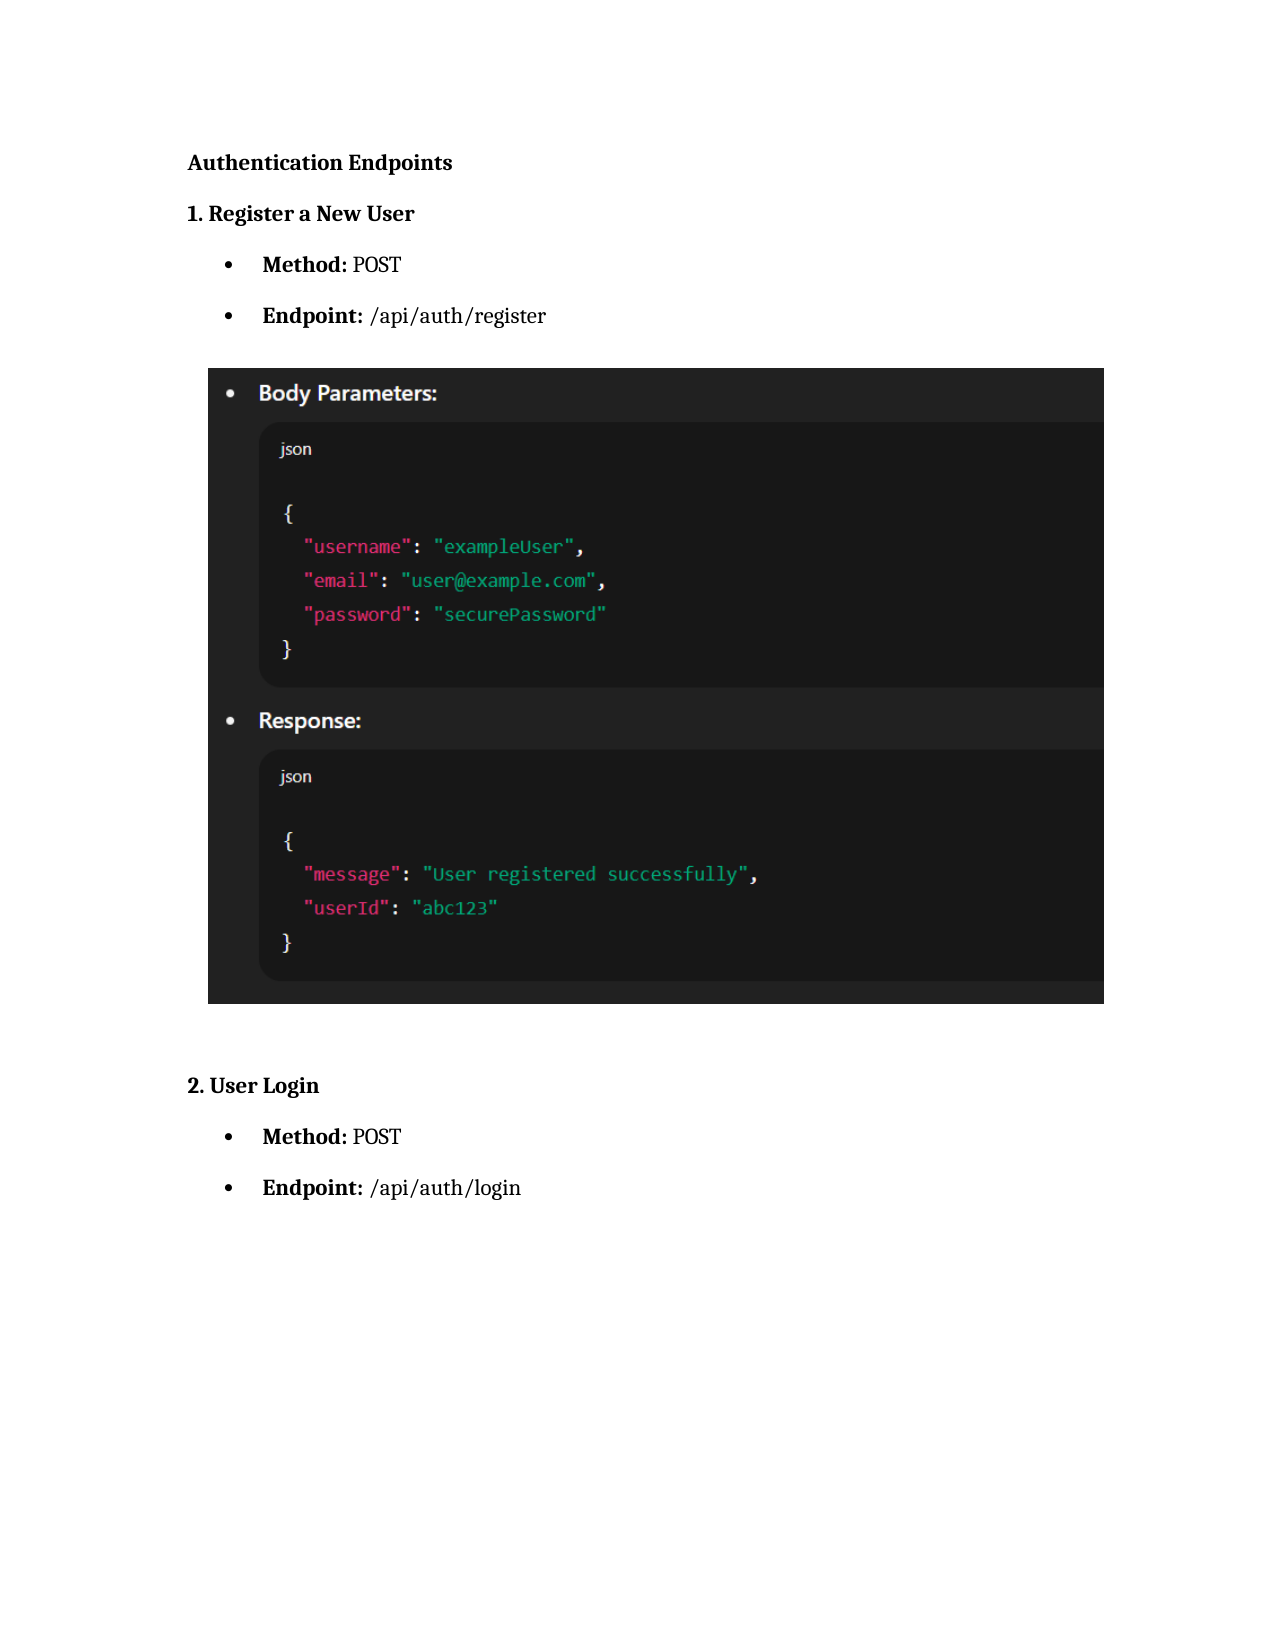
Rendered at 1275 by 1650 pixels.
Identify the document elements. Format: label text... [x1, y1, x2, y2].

text 1. Register a New User [187, 201, 1087, 227]
list Method: POST [225, 1124, 1087, 1150]
text Authentication Endpoints [187, 150, 1087, 176]
list Endpoint: /api/auth/login [225, 1175, 1087, 1201]
picture [207, 368, 1104, 1002]
list Method: POST [225, 252, 1087, 278]
list Endpoint: /api/auth/register [225, 303, 1087, 329]
